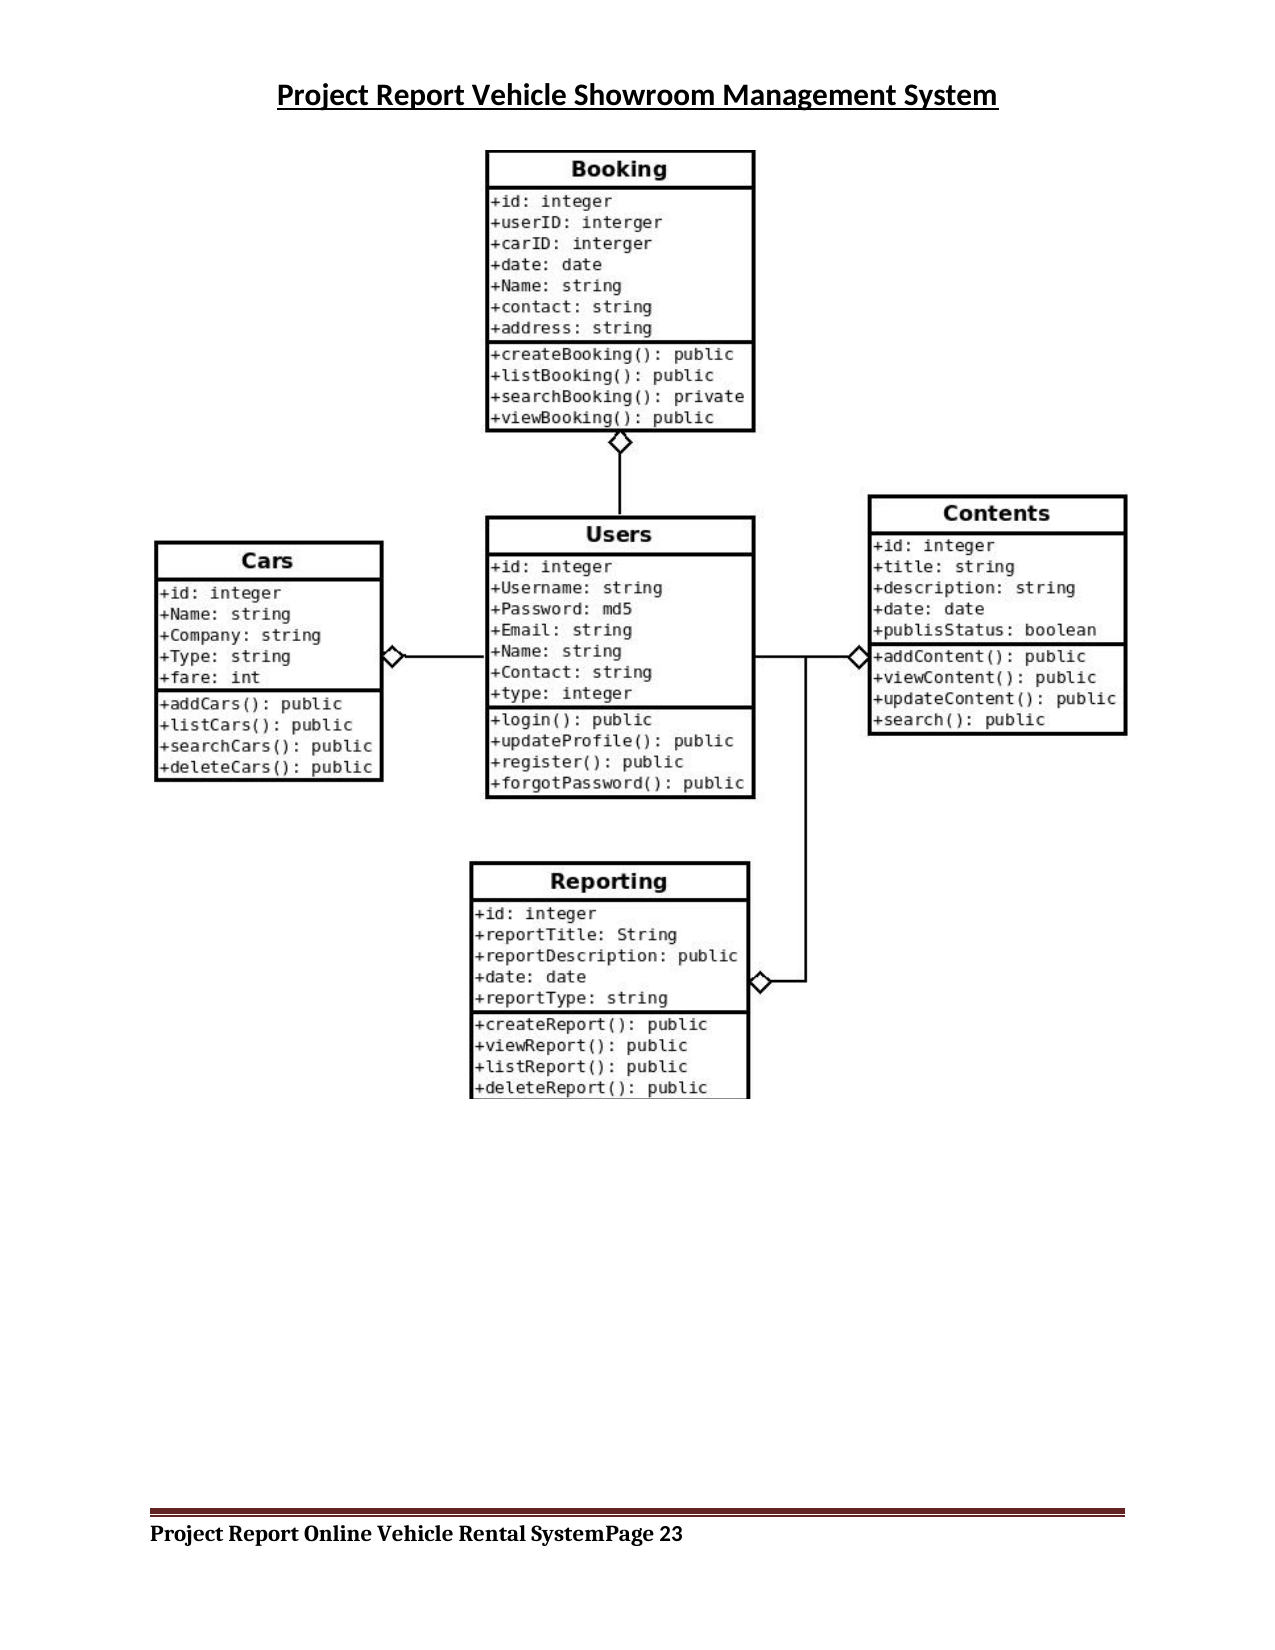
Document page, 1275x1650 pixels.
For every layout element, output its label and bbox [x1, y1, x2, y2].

picture [153, 150, 1128, 1099]
